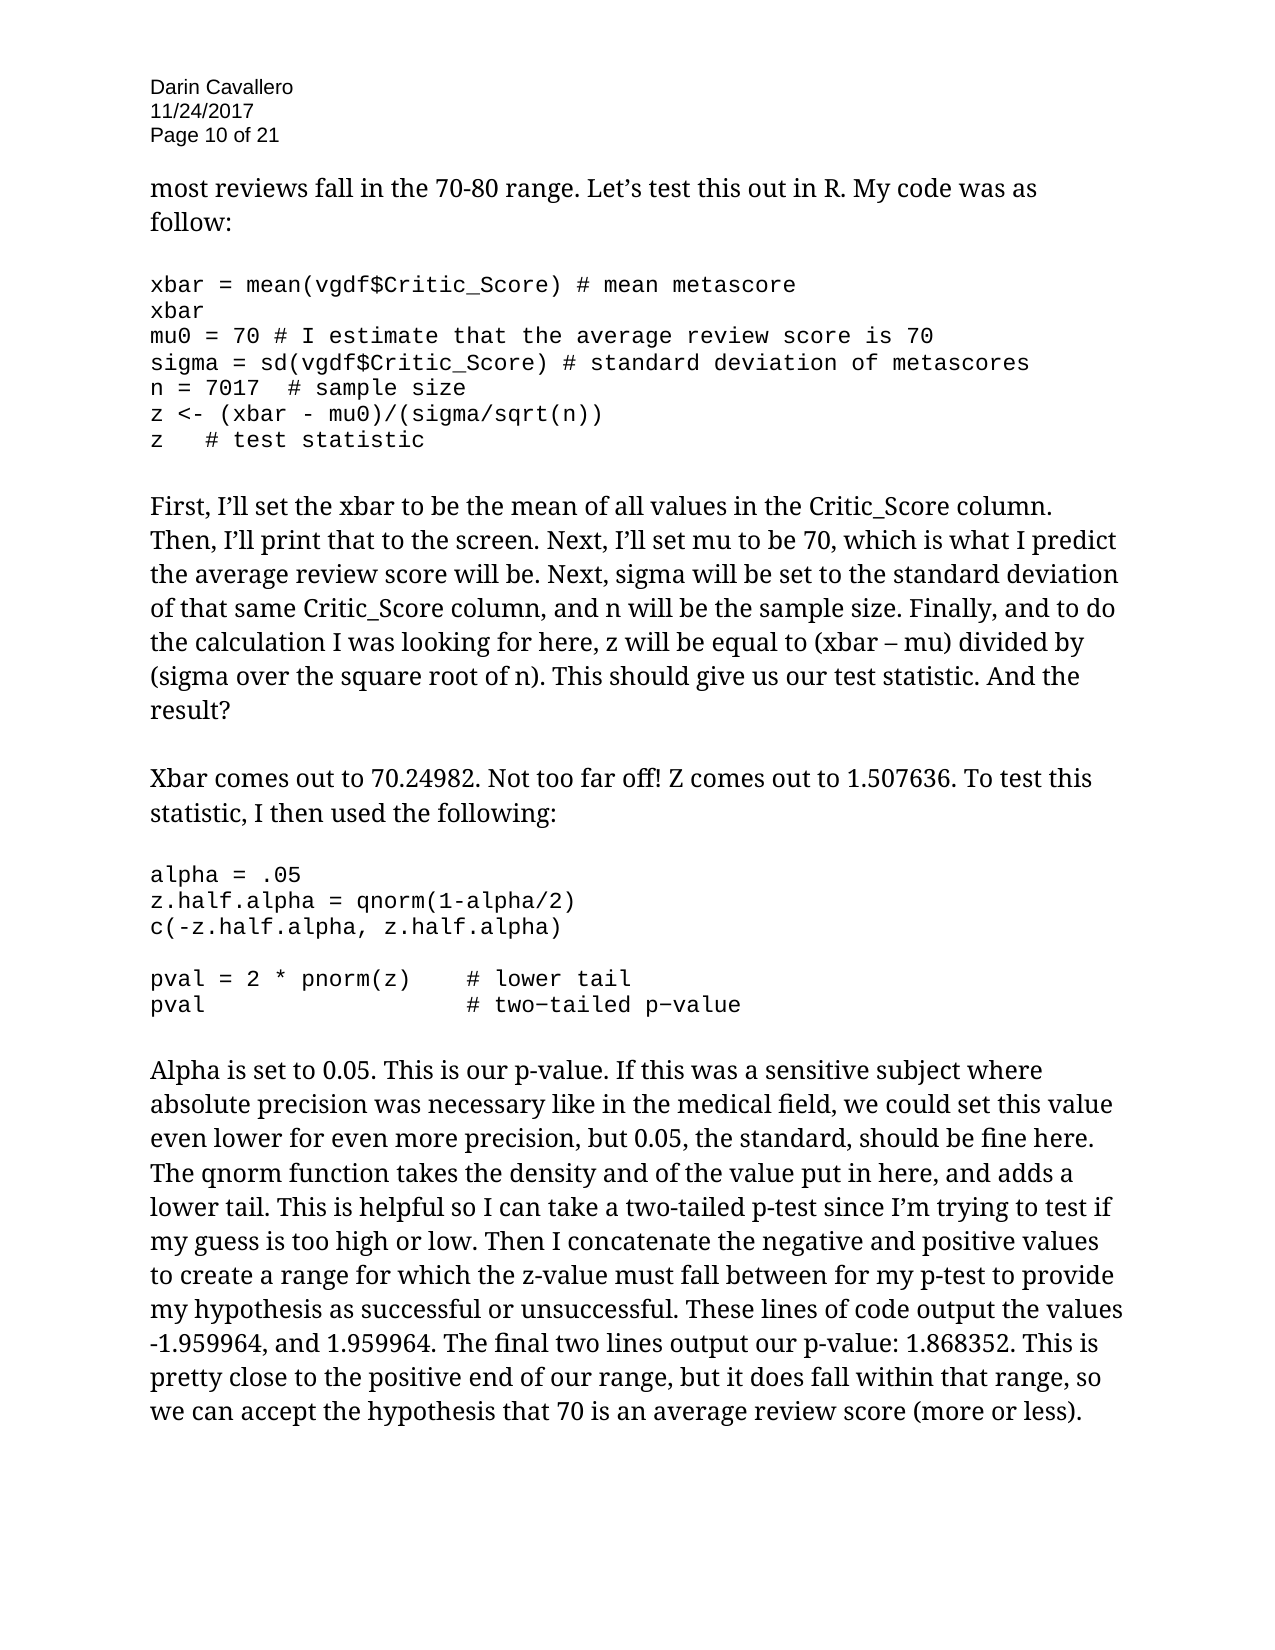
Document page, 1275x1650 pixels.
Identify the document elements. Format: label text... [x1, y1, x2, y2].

text xbar [150, 299, 1125, 325]
text Alpha is set to 0.05. This is our p-value. If this was a sensitive subject where absolute precision was necessary like in the medical field, we could set this value even lower for even more precision, but 0.05, the standard, should be fine here. The qnorm function takes the density and of the value put in here, and adds a lower tail. This is helpful so I can take a two-tailed p-test since I’m trying to test if my guess is too high or low. Then I concatenate the negative and positive values to create a range for which the z-value must fall between for my p-test to provide my hypothesis as successful or unsuccessful. These lines of code output the values -1.959964, and 1.959964. The final two lines output our p-value: 1.868352. This is pretty close to the positive end of our range, but it does fall within that range, so we can accept the hypothesis that 70 is an average review score (more or less). [150, 1053, 1125, 1428]
text pval # two−tailed p−value [150, 993, 1125, 1019]
text mu0 = 70 # I estimate that the average review score is 70 [150, 325, 1125, 351]
text alpha = .05 [150, 863, 1125, 889]
text pval = 2 * pnorm(z) # lower tail [150, 967, 1125, 993]
text z # test statistic [150, 429, 1125, 454]
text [150, 171, 1125, 239]
text z <- (xbar - mu0)/(sigma/sqrt(n)) [150, 403, 1125, 429]
text First, I’ll set the xbar to be the mean of all values in the Critic_Score column. Then, I’ll print that to the screen. Next, I’ll set mu to be 70, which is what I predict the average review score will be. Next, sigma will be set to the standard deviation of that same Critic_Score column, and n will be the sample size. Finally, and to do the calculation I was looking for here, z will be equal to (xbar – mu) divided by (sigma over the square root of n). This should give us our test statistic. And the result? [150, 489, 1125, 727]
text sigma = sd(vgdf$Critic_Score) # standard deviation of metascores [150, 351, 1125, 377]
text Xbar comes out to 70.24982. Not too far off! Z comes out to 1.507636. To test this statistic, I then used the following: [150, 761, 1125, 829]
text c(-z.half.alpha, z.half.alpha) [150, 915, 1125, 941]
text n = 7017 # sample size [150, 377, 1125, 403]
text xbar = mean(vgdf$Critic_Score) # mean metascore [150, 273, 1125, 299]
text z.half.alpha = qnorm(1-alpha/2) [150, 889, 1125, 915]
